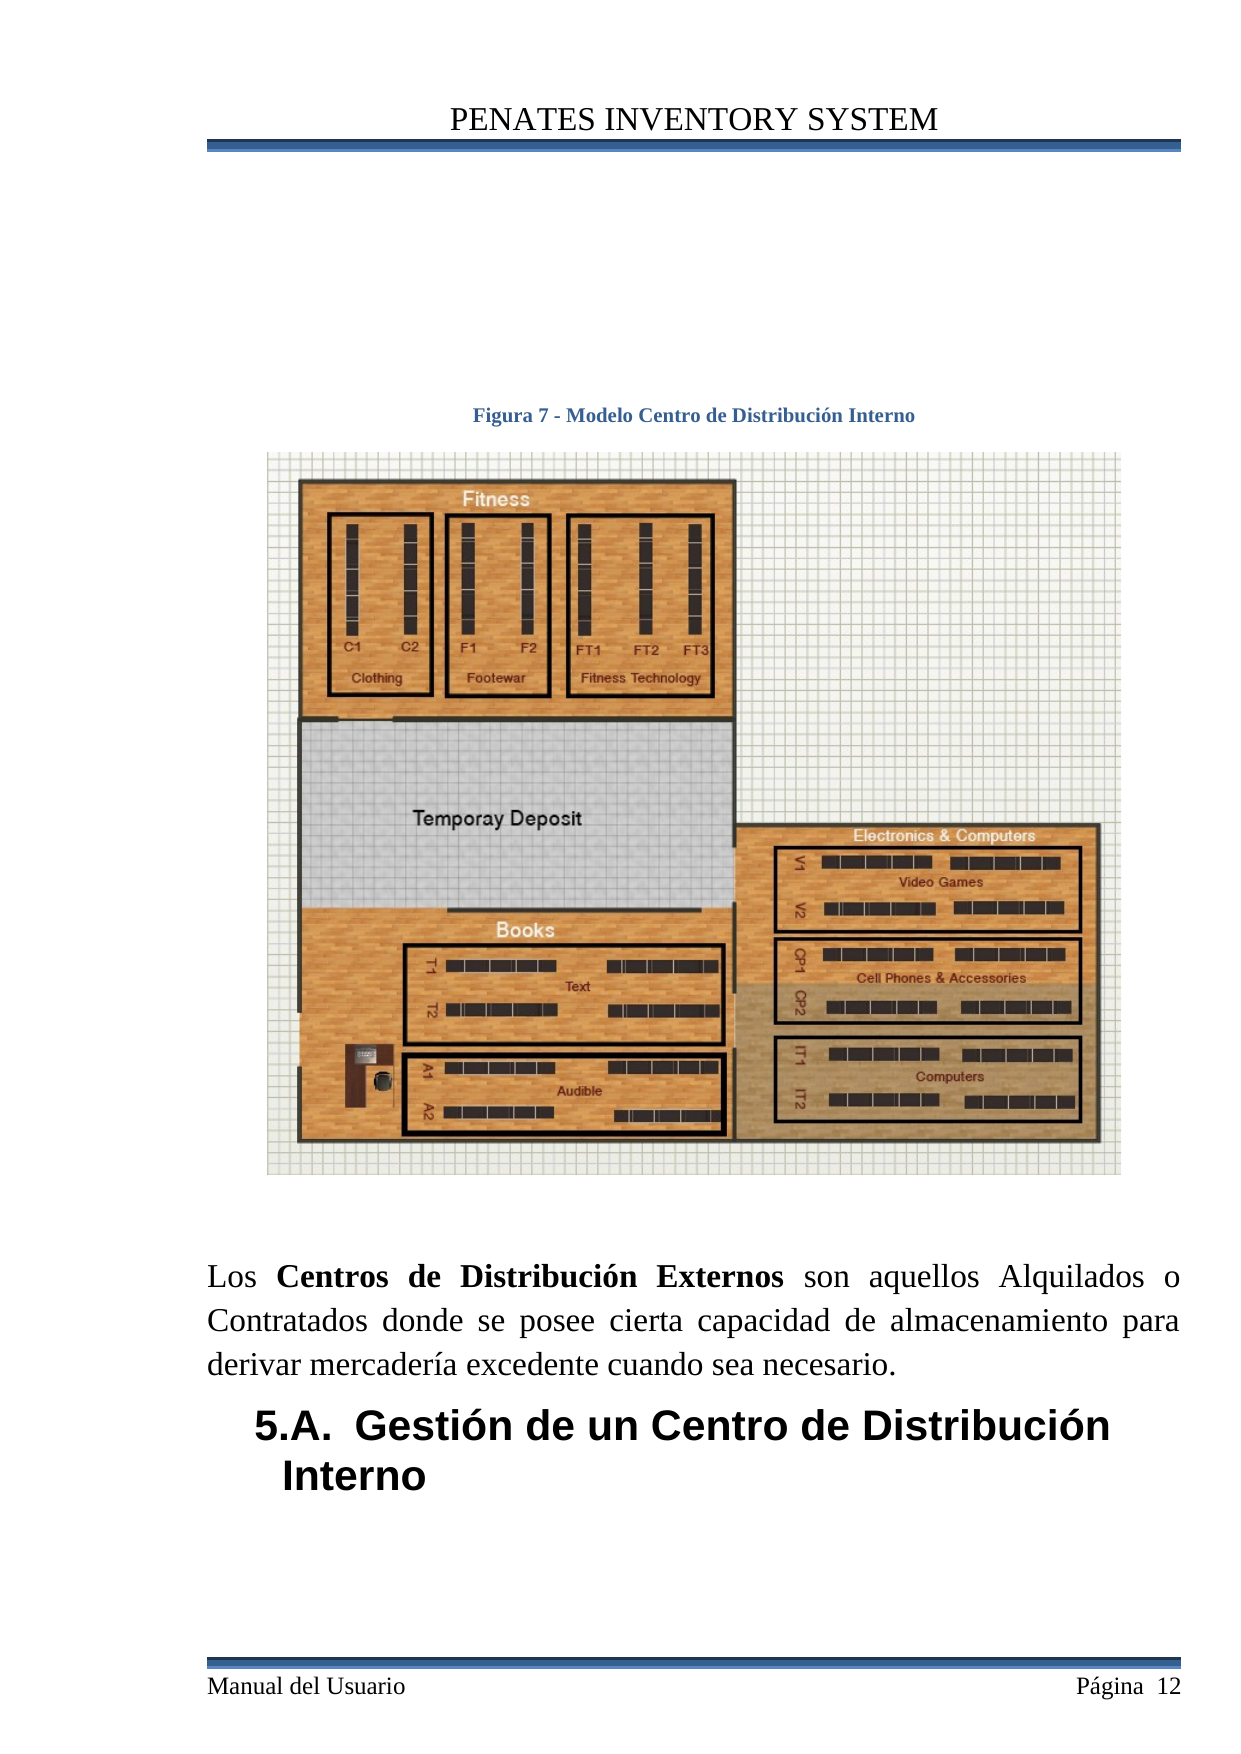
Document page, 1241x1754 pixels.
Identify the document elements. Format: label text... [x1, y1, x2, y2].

picture [267, 452, 1122, 1175]
text Los Centros de Distribución Externos son aquellos Alquilados o Contratados donde se posee cierta capacidad de almacenamiento para derivar mercadería excedente cuando sea necesario. [207, 1256, 1181, 1383]
subtitle Gestión de un Centro de Distribución Interno [254, 1401, 1181, 1499]
